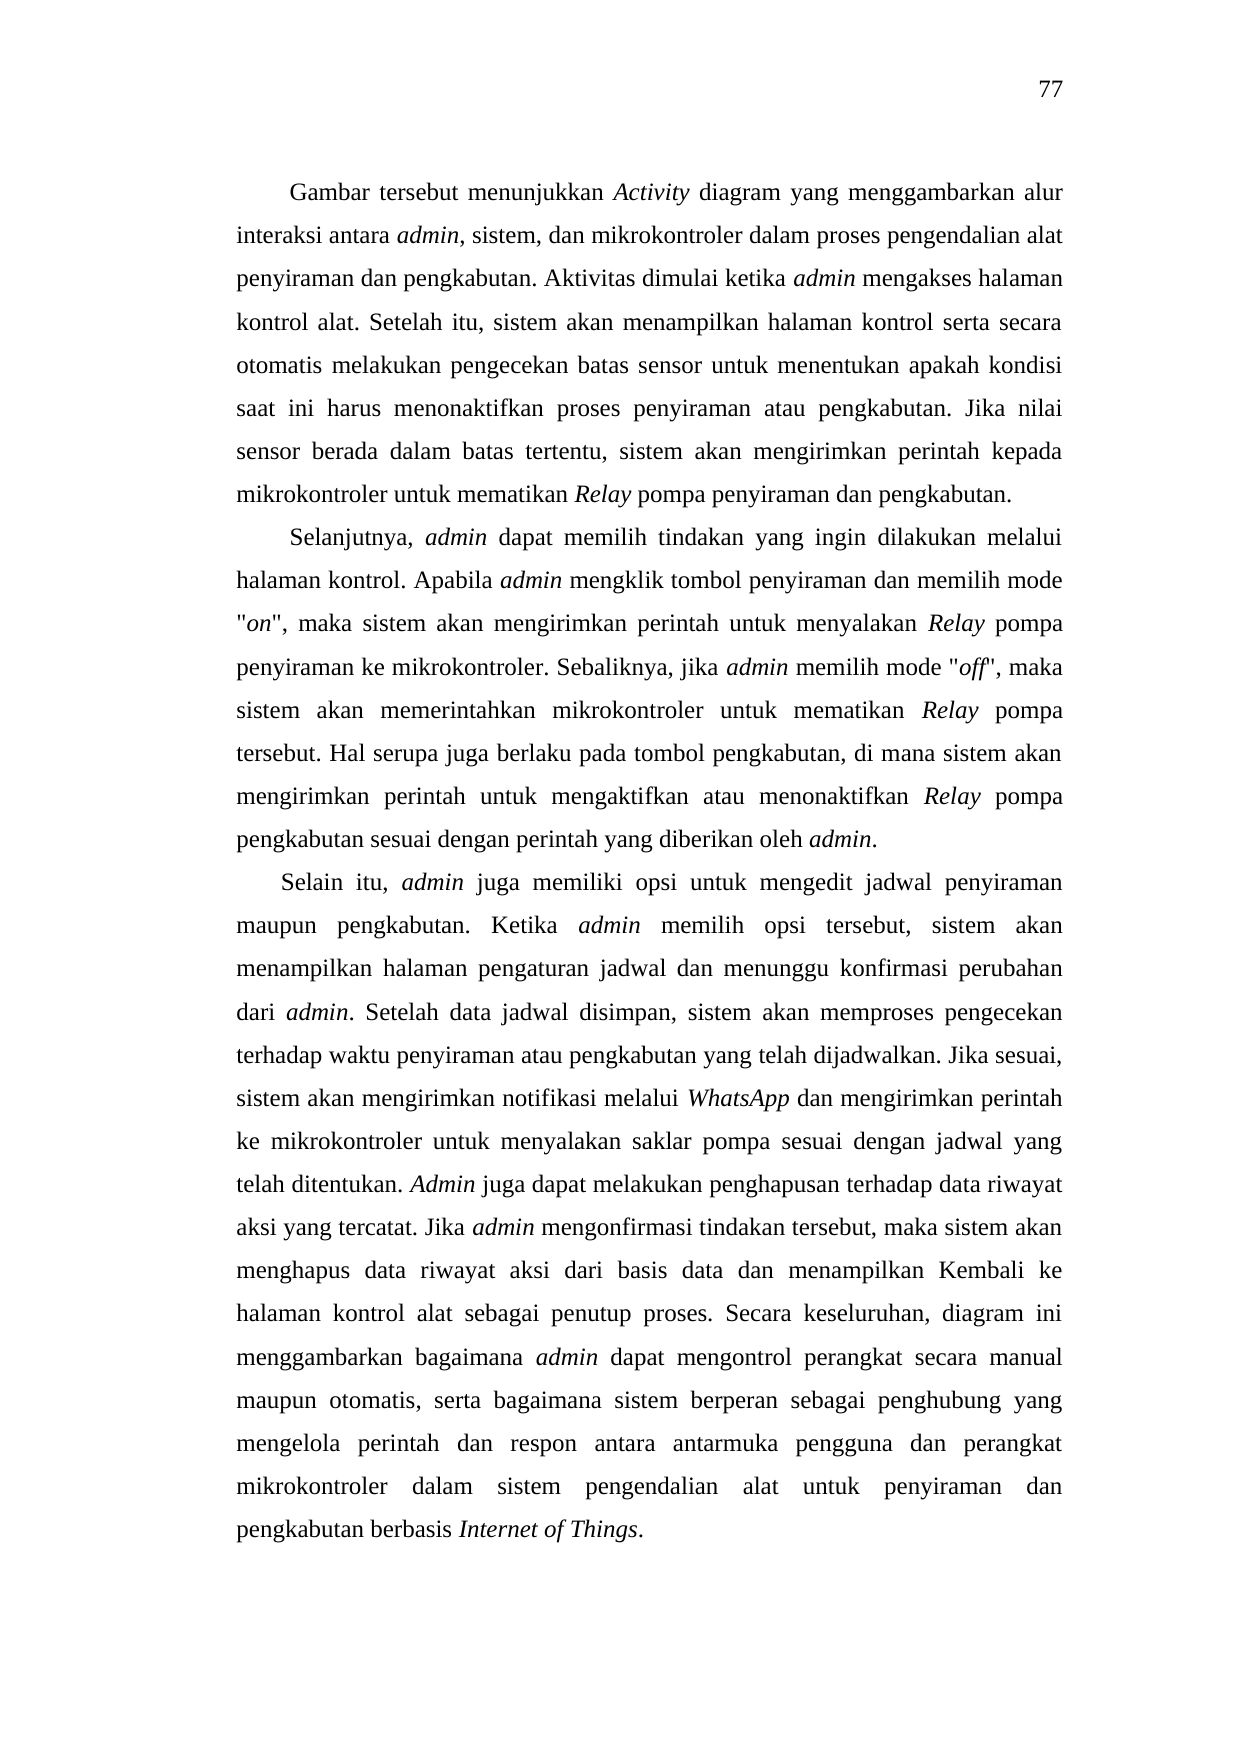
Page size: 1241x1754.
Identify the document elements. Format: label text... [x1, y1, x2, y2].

text Gambar tersebut menunjukkan Activity diagram yang menggambarkan alur interaksi antara admin, sistem, dan mikrokontroler dalam proses pengendalian alat penyiraman dan pengkabutan. Aktivitas dimulai ketika admin mengakses halaman kontrol alat. Setelah itu, sistem akan menampilkan halaman kontrol serta secara otomatis melakukan pengecekan batas sensor untuk menentukan apakah kondisi saat ini harus menonaktifkan proses penyiraman atau pengkabutan. Jika nilai sensor berada dalam batas tertentu, sistem akan mengirimkan perintah kepada mikrokontroler untuk mematikan Relay pompa penyiraman dan pengkabutan. [236, 177, 1063, 508]
text Selanjutnya, admin dapat memilih tindakan yang ingin dilakukan melalui halaman kontrol. Apabila admin mengklik tombol penyiraman dan memilih mode "on", maka sistem akan mengirimkan perintah untuk menyalakan Relay pompa penyiraman ke mikrokontroler. Sebaliknya, jika admin memilih mode "off", maka sistem akan memerintahkan mikrokontroler untuk mematikan Relay pompa tersebut. Hal serupa juga berlaku pada tombol pengkabutan, di mana sistem akan mengirimkan perintah untuk mengaktifkan atau menonaktifkan Relay pompa pengkabutan sesuai dengan perintah yang diberikan oleh admin. [236, 522, 1063, 853]
text Selain itu, admin juga memiliki opsi untuk mengedit jadwal penyiraman maupun pengkabutan. Ketika admin memilih opsi tersebut, sistem akan menampilkan halaman pengaturan jadwal dan menunggu konfirmasi perubahan dari admin. Setelah data jadwal disimpan, sistem akan memproses pengecekan terhadap waktu penyiraman atau pengkabutan yang telah dijadwalkan. Jika sesuai, sistem akan mengirimkan notifikasi melalui WhatsApp dan mengirimkan perintah ke mikrokontroler untuk menyalakan saklar pompa sesuai dengan jadwal yang telah ditentukan. Admin juga dapat melakukan penghapusan terhadap data riwayat aksi yang tercatat. Jika admin mengonfirmasi tindakan tersebut, maka sistem akan menghapus data riwayat aksi dari basis data dan menampilkan Kembali ke halaman kontrol alat sebagai penutup proses. Secara keseluruhan, diagram ini menggambarkan bagaimana admin dapat mengontrol perangkat secara manual maupun otomatis, serta bagaimana sistem berperan sebagai penghubung yang mengelola perintah dan respon antara antarmuka pengguna dan perangkat mikrokontroler dalam sistem pengendalian alat untuk penyiraman dan pengkabutan berbasis Internet of Things. [236, 867, 1063, 1543]
